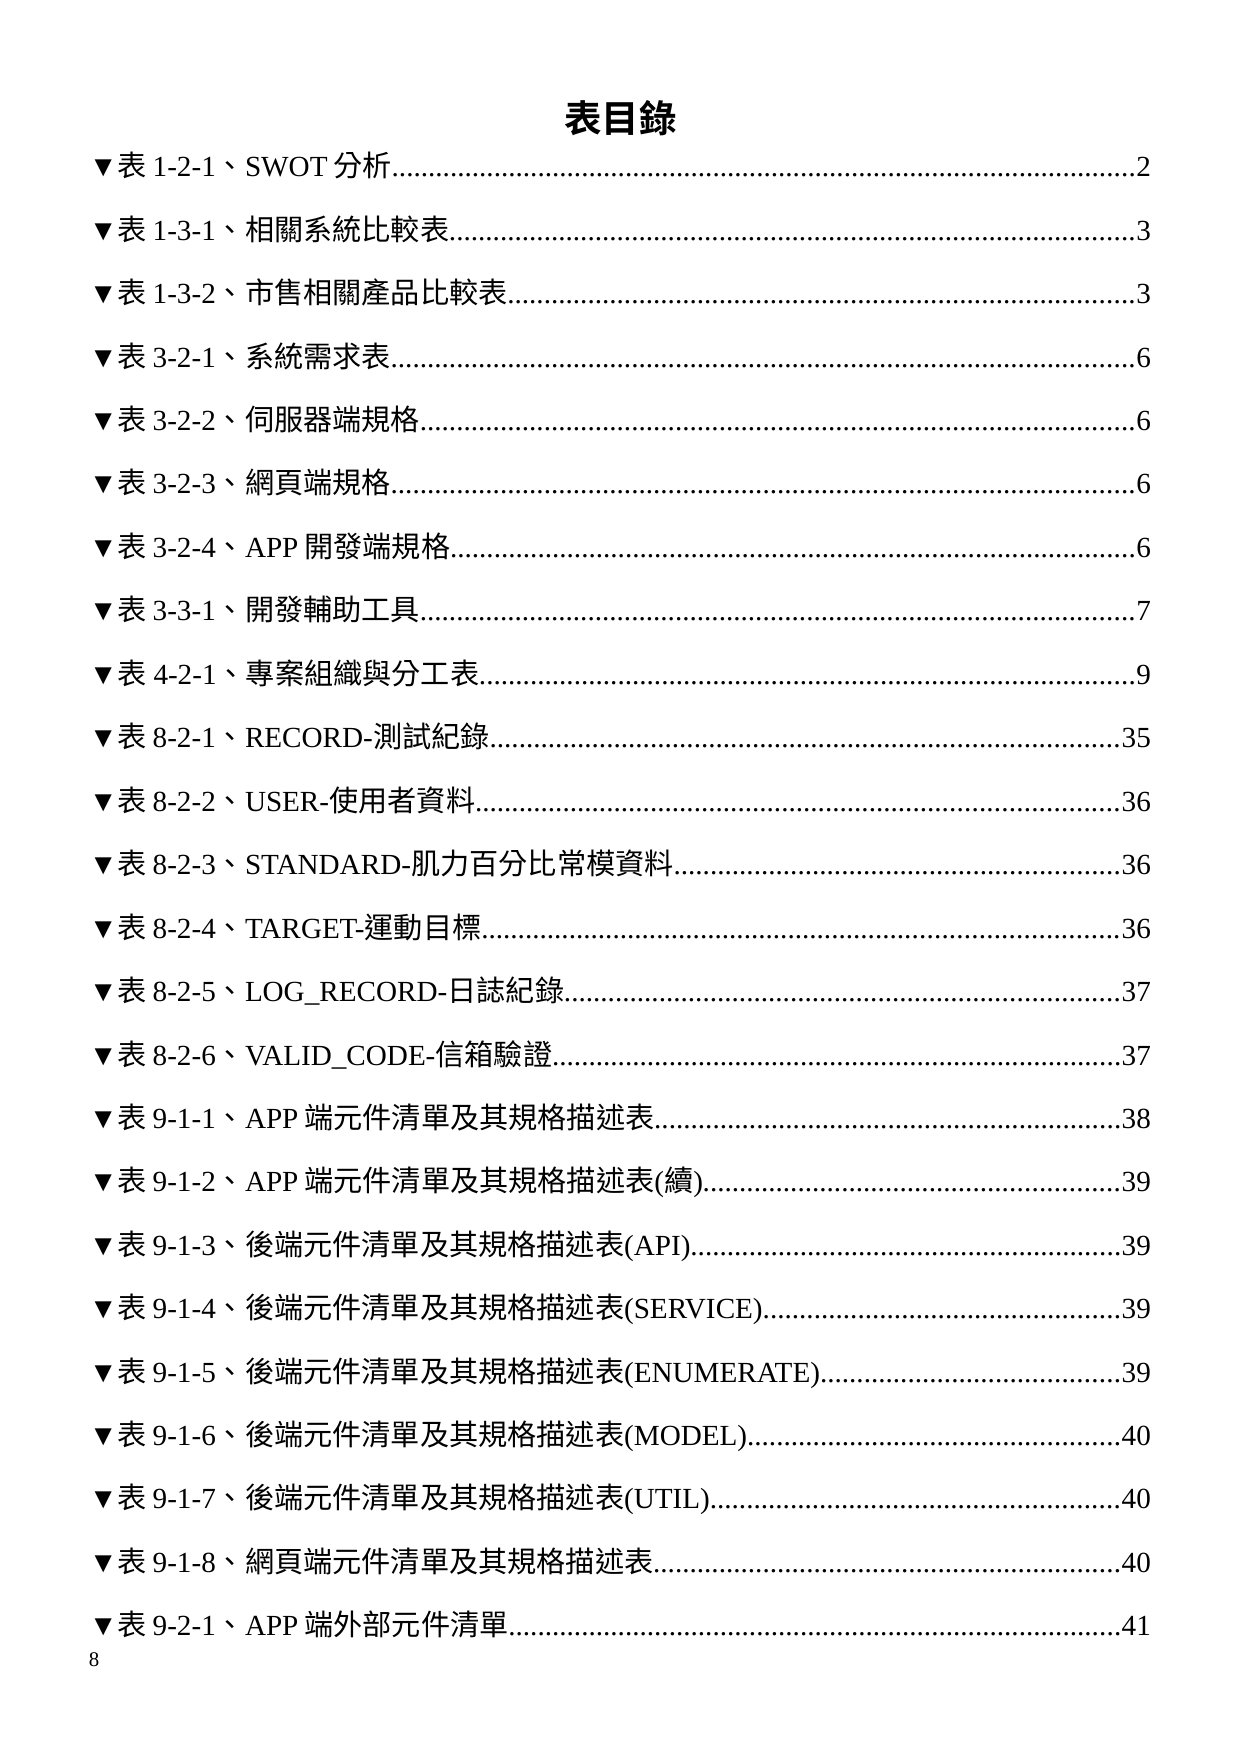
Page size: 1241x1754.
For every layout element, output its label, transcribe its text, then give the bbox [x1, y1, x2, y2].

text ▼表3-2-2、伺服器端規格 6 [89, 397, 1152, 439]
text ▼表9-1-8、網頁端元件清單及其規格描述表 40 [89, 1538, 1152, 1581]
text ▼表8-2-4、target-運動目標 36 [89, 904, 1152, 946]
text ▼表3-2-1、系統需求表 6 [89, 333, 1152, 376]
text ▼表1-3-1、相關系統比較表 3 [89, 206, 1152, 249]
text ▼表1-2-1、SWOT分析 2 [89, 143, 1152, 185]
text ▼表8-2-1、record-測試紀錄 35 [89, 714, 1152, 756]
text ▼表9-1-6、後端元件清單及其規格描述表(model) 40 [89, 1412, 1152, 1454]
text ▼表3-2-4、App開發端規格 6 [89, 523, 1152, 566]
text ▼表3-2-3、網頁端規格 6 [89, 460, 1152, 502]
text ▼表 4-2-1、專案組織與分工表 9 [89, 650, 1152, 693]
text ▼表3-3-1、開發輔助工具 7 [89, 587, 1152, 629]
text ▼表9-1-2、App端元件清單及其規格描述表(續) 39 [89, 1158, 1152, 1200]
text ▼表9-1-3、後端元件清單及其規格描述表(api) 39 [89, 1221, 1152, 1264]
text ▼表8-2-6、valid_code-信箱驗證 37 [89, 1031, 1152, 1073]
text ▼表9-1-1、App端元件清單及其規格描述表 38 [89, 1094, 1152, 1137]
text ▼表9-1-5、後端元件清單及其規格描述表(enumerate) 39 [89, 1348, 1152, 1391]
text ▼表1-3-2、市售相關產品比較表 3 [89, 270, 1152, 312]
text ▼表8-2-3、standard-肌力百分比常模資料 36 [89, 841, 1152, 883]
text ▼表8-2-5、log_record-日誌紀錄 37 [89, 968, 1152, 1010]
text ▼表8-2-2、user-使用者資料 36 [89, 777, 1152, 819]
text ▼表9-1-4、後端元件清單及其規格描述表(service) 39 [89, 1285, 1152, 1327]
text 表目錄 [89, 89, 1152, 143]
text ▼表9-1-7、後端元件清單及其規格描述表(util) 40 [89, 1475, 1152, 1517]
text ▼表9-2-1、App端外部元件清單 41 [89, 1602, 1152, 1644]
